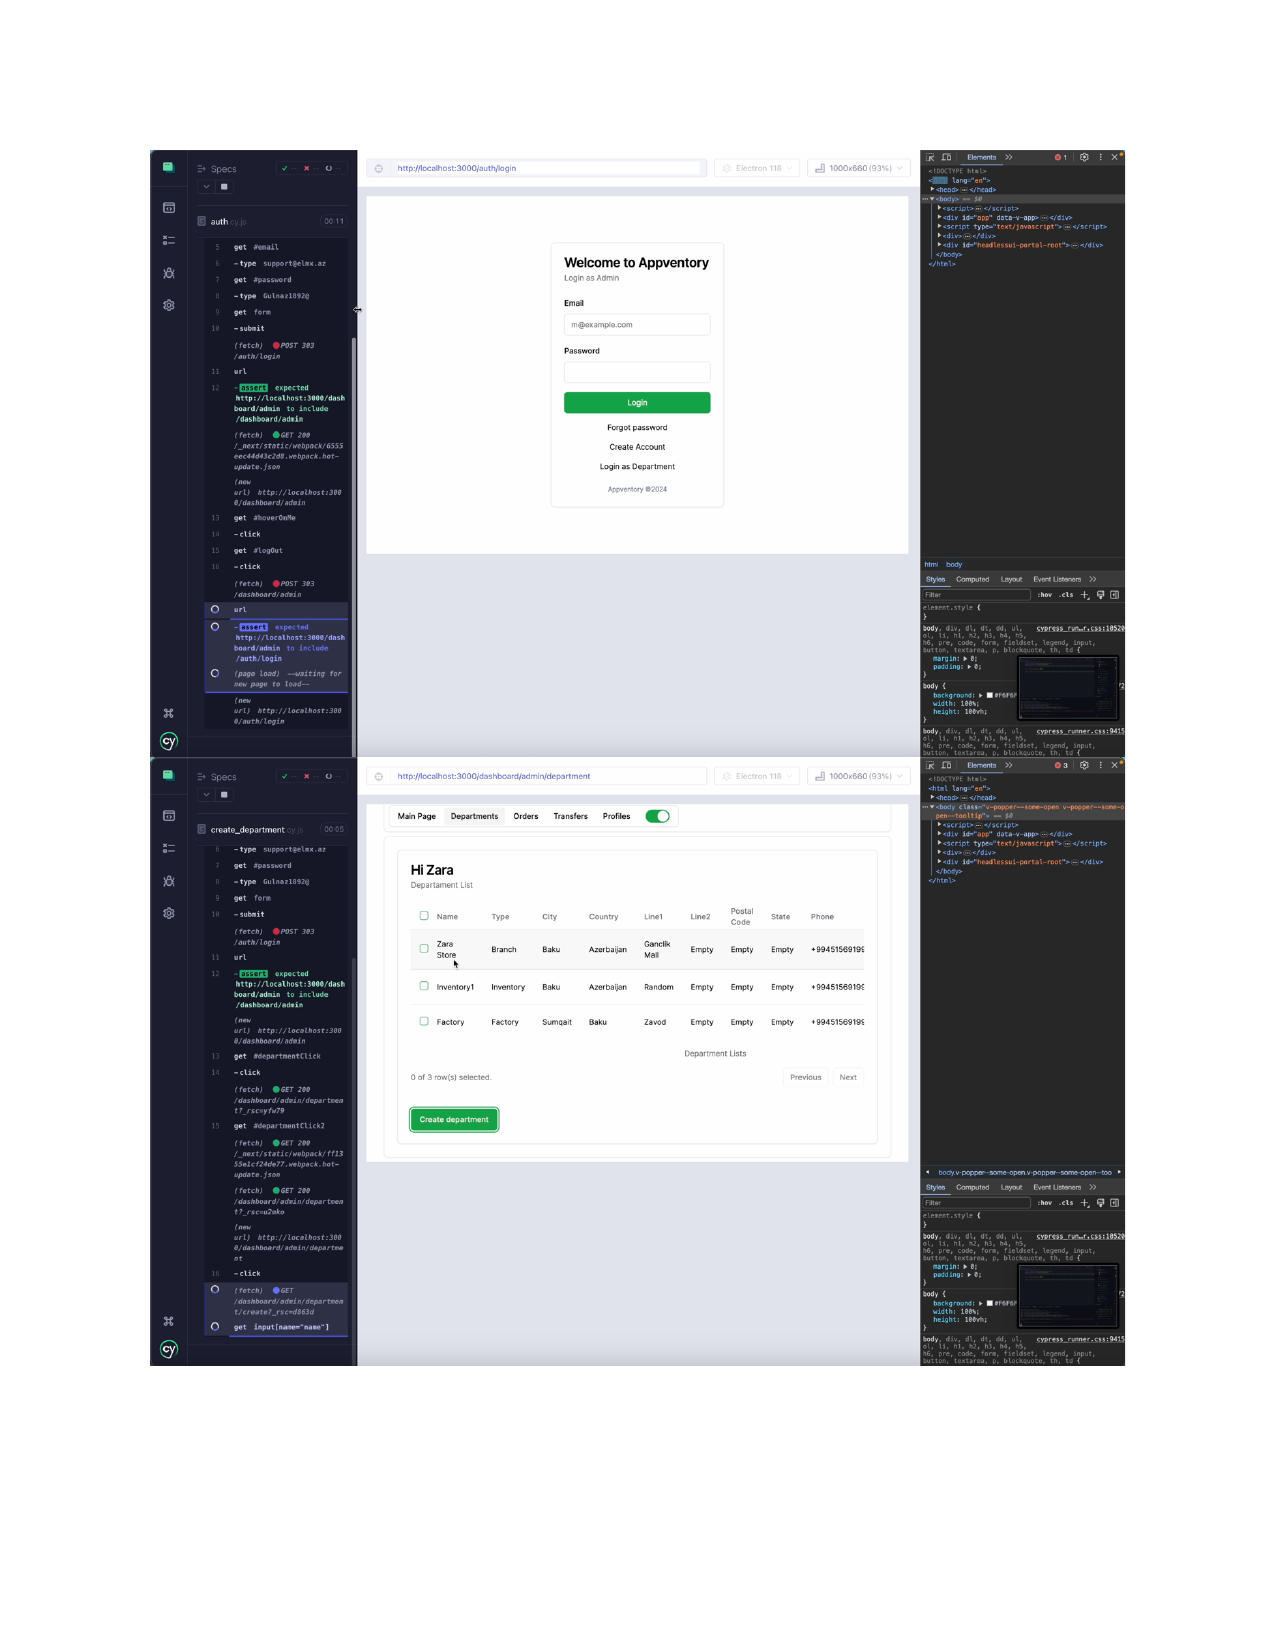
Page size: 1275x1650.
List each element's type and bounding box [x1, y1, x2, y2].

picture [150, 150, 1125, 1366]
